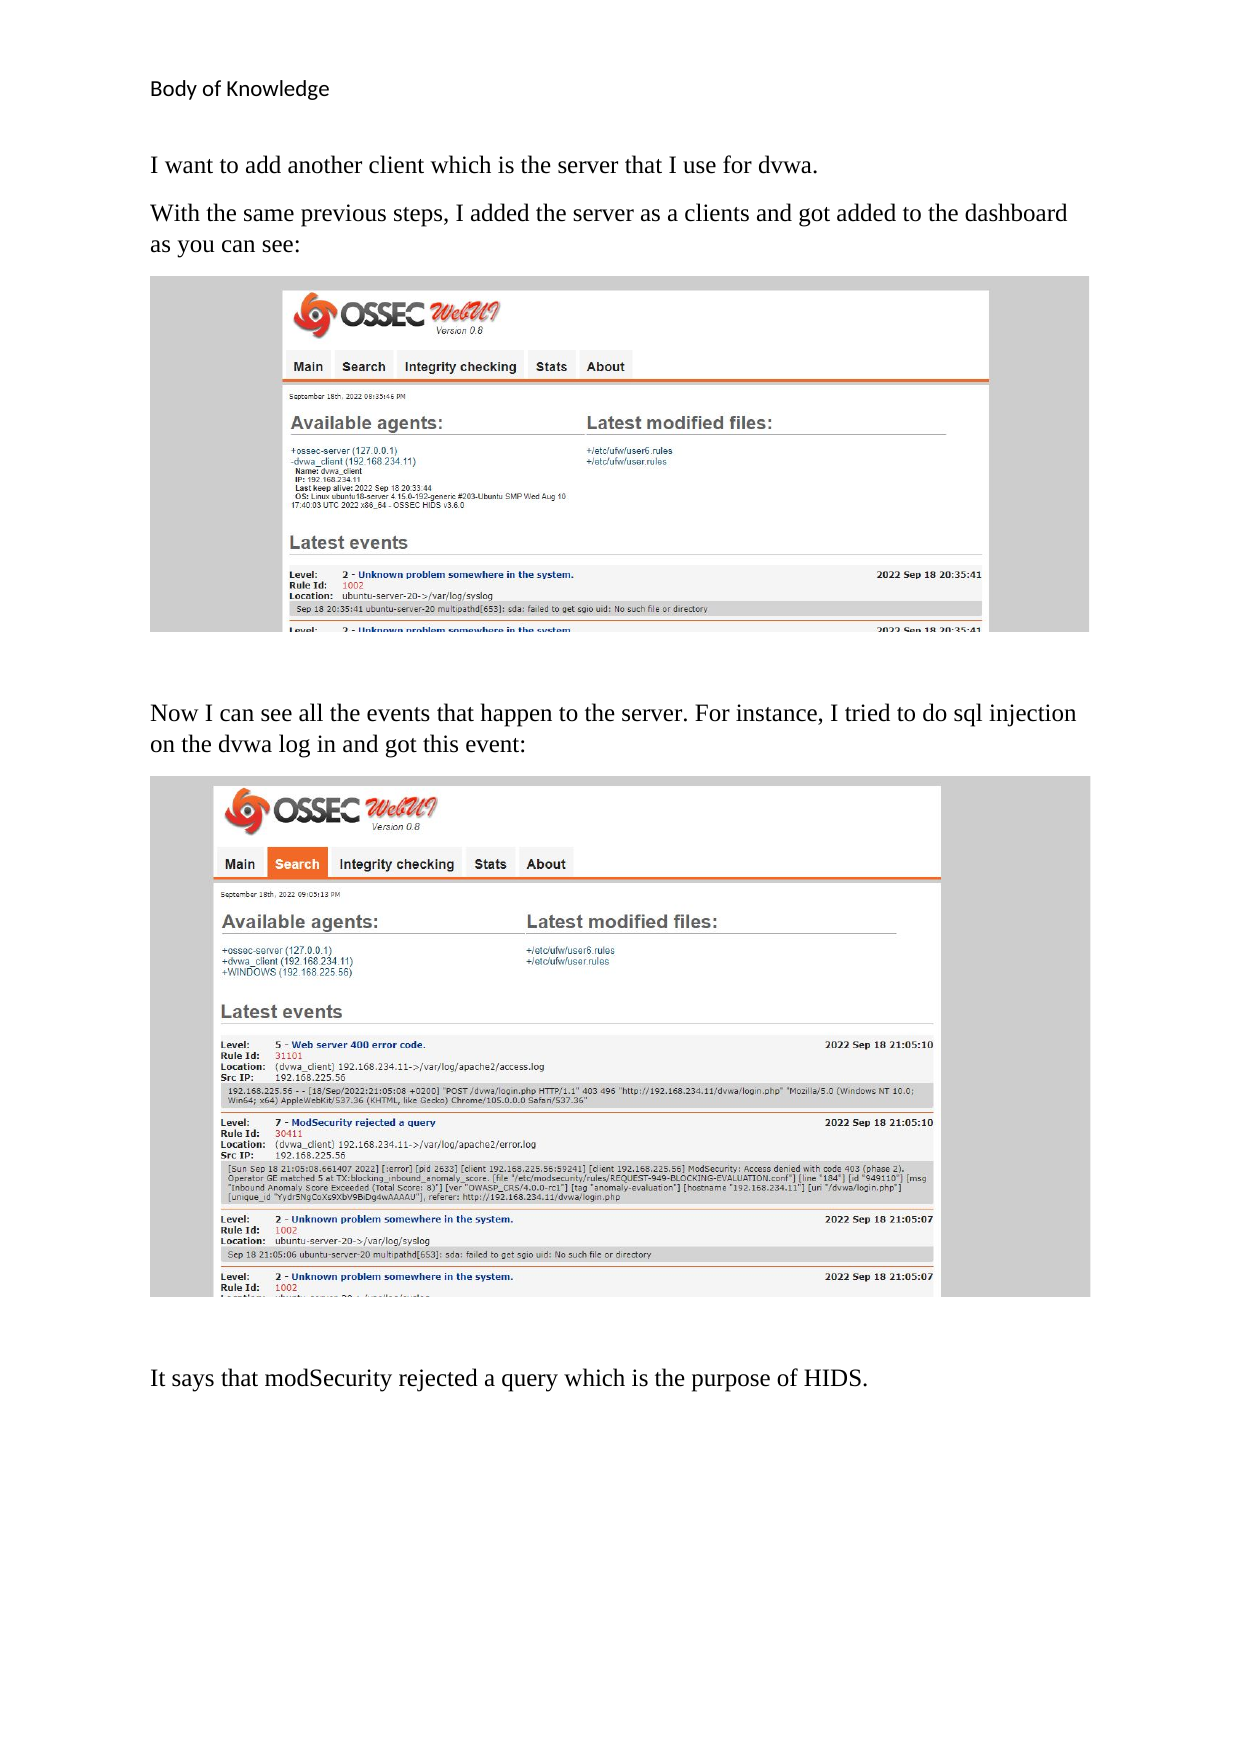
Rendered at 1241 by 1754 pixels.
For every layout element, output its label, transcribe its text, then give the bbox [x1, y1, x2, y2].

picture [150, 276, 1090, 632]
text Now I can see all the events that happen to the server. For instance, I tried to do sql injection on the dvwa log in and got this event: [150, 698, 1090, 758]
text It says that modSecurity rejected a query which is the purpose of HIDS. [150, 1363, 1090, 1392]
picture [150, 776, 1091, 1297]
text I want to add another client which is the server that I use for dvwa. [150, 150, 1090, 179]
text With the same previous steps, I added the server as a clients and got added to the dashboard as you can see: [150, 198, 1090, 257]
